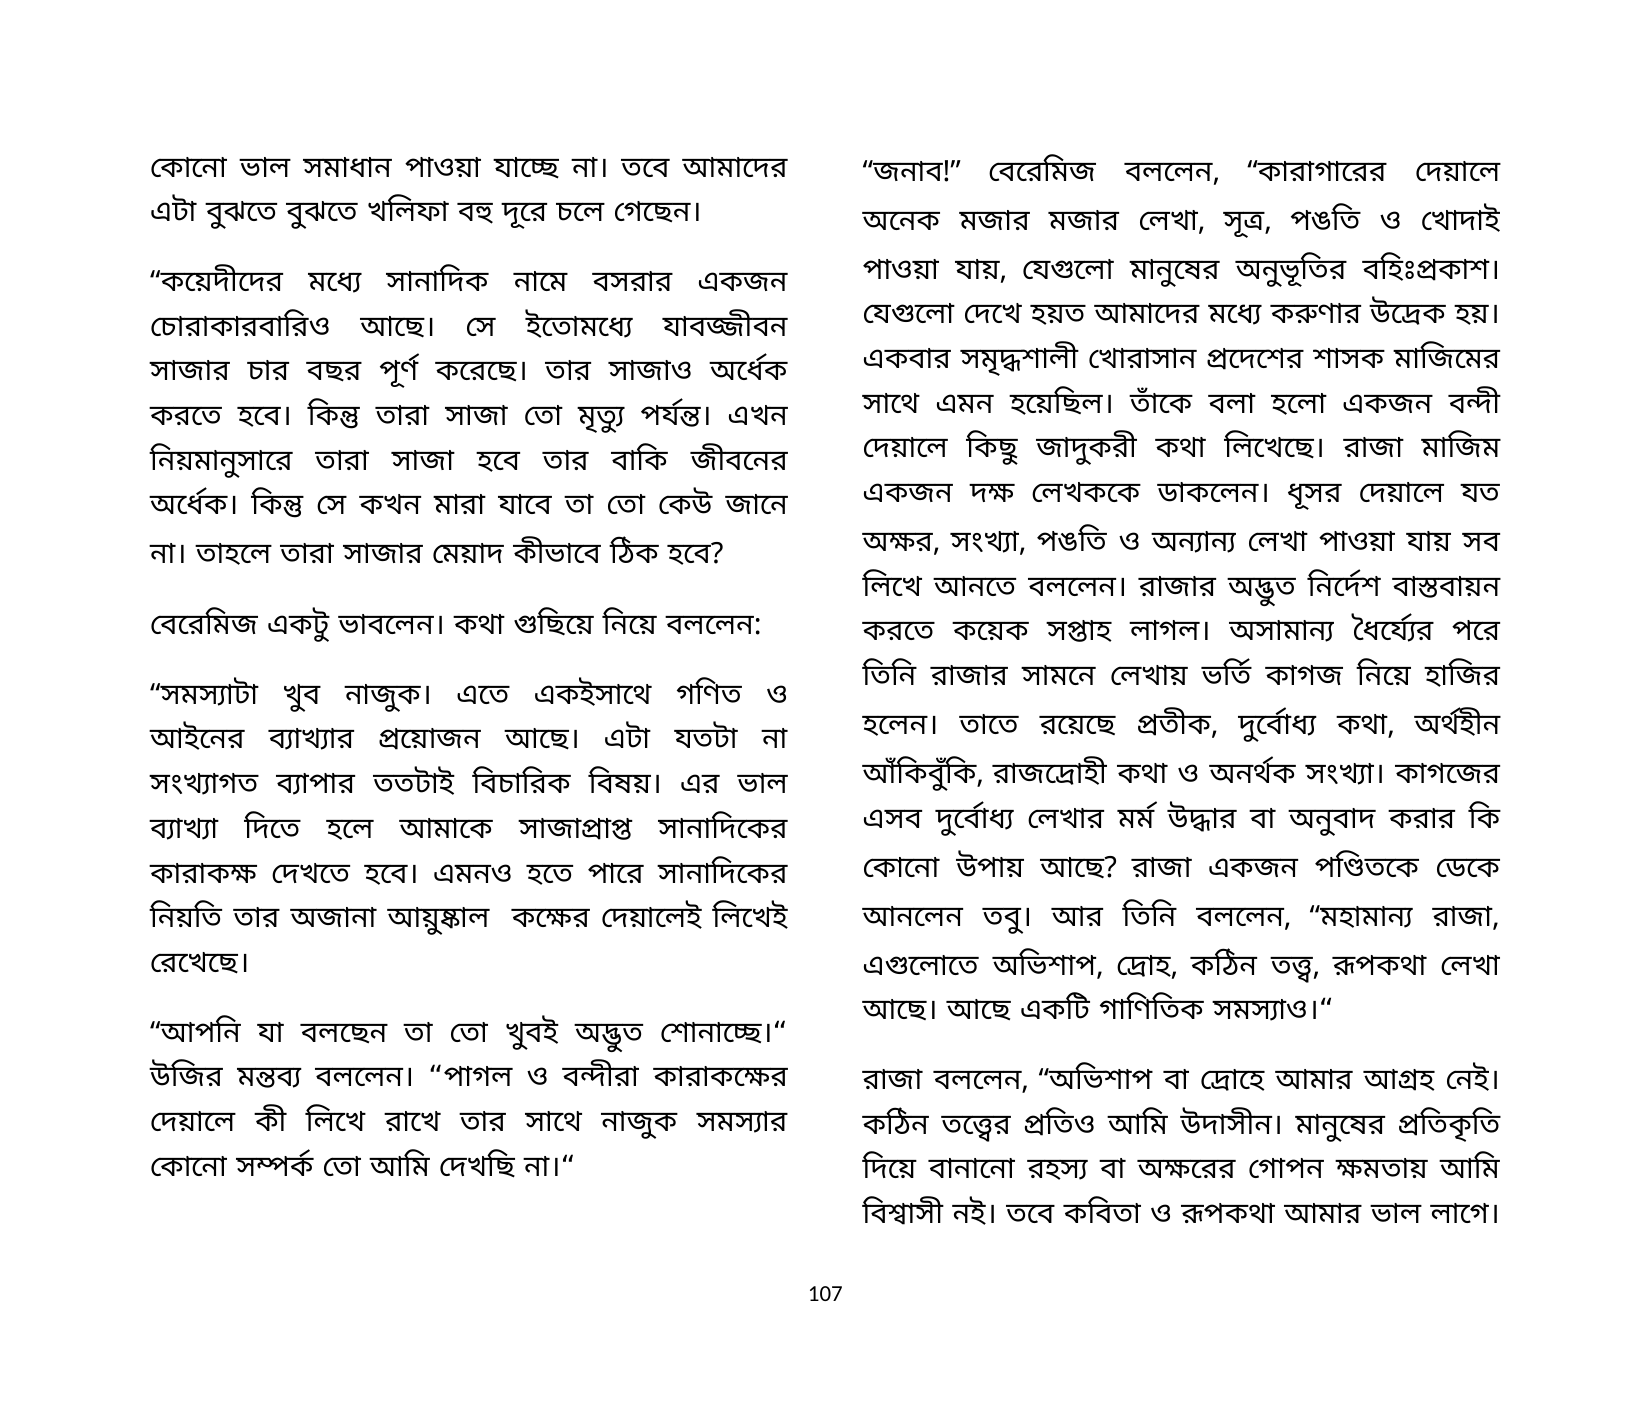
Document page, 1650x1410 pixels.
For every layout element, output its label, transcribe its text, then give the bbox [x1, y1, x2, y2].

text “আপনি যা বলছেন তা তো খুবই অদ্ভুত শোনাচ্ছে।“ উজির মন্তব্য বললেন। “পাগল ও বন্দীরা কারাকক্ষের দেয়ালে কী লিখে রাখে তার সাথে নাজুক সমস্যার কোনো সম্পর্ক তো আমি দেখছি না।“ [150, 1011, 787, 1188]
text বেরেমিজ একটু ভাবলেন। কথা গুছিয়ে নিয়ে বললেন: [150, 603, 787, 646]
text “জনাব!” বেরেমিজ বললেন, “কারাগারের দেয়ালে অনেক মজার মজার লেখা, সূত্র, পঙতি ও খোদাই পাওয়া যায়, যেগুলো মানুষের অনুভূতির বহিঃপ্রকাশ। যেগুলো দেখে হয়ত আমাদের মধ্যে করুণার উদ্রেক হয়। একবার সমৃদ্ধশালী খোরাসান প্রদেশের শাসক মাজিমের সাথে এমন হয়েছিল। তাঁকে বলা হলো একজন বন্দী দেয়ালে কিছু জাদুকরী কথা লিখেছে। রাজা মাজিম একজন দক্ষ লেখককে ডাকলেন। ধূসর দেয়ালে যত অক্ষর, সংখ্যা, পঙতি ও অন্যান্য লেখা পাওয়া যায় সব লিখে আনতে বললেন। রাজার অদ্ভুত নির্দেশ বাস্তবায়ন করতে কয়েক সপ্তাহ লাগল। অসামান্য ধৈর্য্যের পরে তিনি রাজার সামনে লেখায় ভর্তি কাগজ নিয়ে হাজির হলেন। তাতে রয়েছে প্রতীক, দুর্বোধ্য কথা, অর্থহীন আঁকিবুঁকি, রাজদ্রোহী কথা ও অনর্থক সংখ্যা। কাগজের এসব দুর্বোধ্য লেখার মর্ম উদ্ধার বা অনুবাদ করার কি কোনো উপায় আছে? রাজা একজন পণ্ডিতকে ডেকে আনলেন তবু। আর তিনি বললেন, “মহামান্য রাজা, এগুলোতে অভিশাপ, দ্রোহ, কঠিন তত্ত্ব, রূপকথা লেখা আছে। আছে একটি গাণিতিক সমস্যাও।“ [862, 150, 1500, 1032]
text “কয়েদীদের মধ্যে সানাদিক নামে বসরার একজন চোরাকারবারিও আছে। সে ইতোমধ্যে যাবজ্জীবন সাজার চার বছর পূর্ণ করেছে। তার সাজাও অর্ধেক করতে হবে। কিন্তু তারা সাজা তো মৃত্যু পর্যন্ত। এখন নিয়মানুসারে তারা সাজা হবে তার বাকি জীবনের অর্ধেক। কিন্তু সে কখন মারা যাবে তা তো কেউ জানে না। তাহলে তারা সাজার মেয়াদ কীভাবে ঠিক হবে? [150, 260, 787, 576]
text “সমস্যাটা খুব নাজুক। এতে একইসাথে গণিত ও আইনের ব্যাখ্যার প্রয়োজন আছে। এটা যতটা না সংখ্যাগত ব্যাপার ততটাই বিচারিক বিষয়। এর ভাল ব্যাখ্যা দিতে হলে আমাকে সাজাপ্রাপ্ত সানাদিকের কারাকক্ষ দেখতে হবে। এমনও হতে পারে সানাদিকের নিয়তি তার অজানা আয়ুষ্কাল কক্ষের দেয়ালেই লিখেই রেখেছে। [150, 673, 787, 984]
